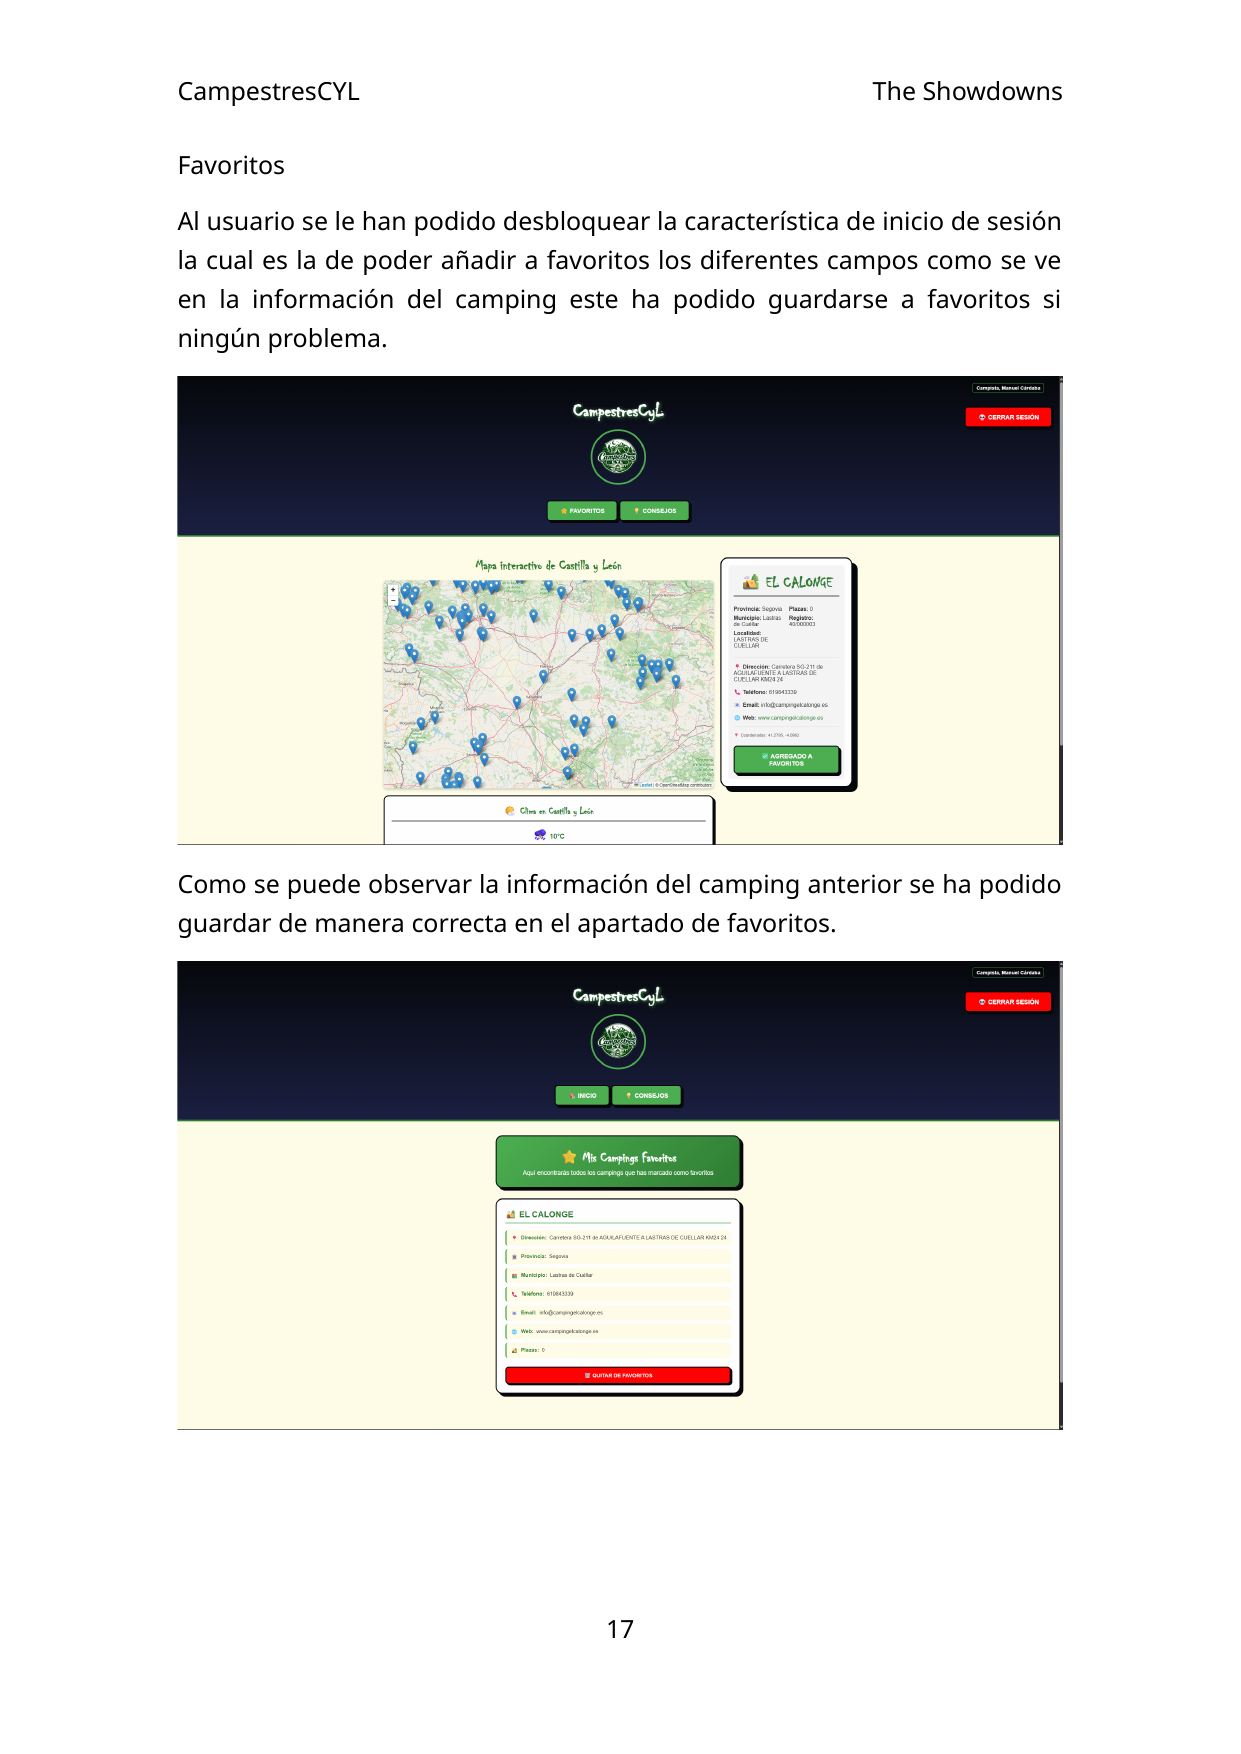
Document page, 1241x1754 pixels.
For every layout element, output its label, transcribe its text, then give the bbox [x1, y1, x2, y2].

text Favoritos [177, 148, 1063, 182]
text Como se puede observar la información del camping anterior se ha podido guardar de manera correcta en el apartado de favoritos. [177, 867, 1063, 940]
picture [177, 376, 1063, 845]
text Al usuario se le han podido desbloquear la característica de inicio de sesión la cual es la de poder añadir a favoritos los diferentes campos como se ve en la información del camping este ha podido guardarse a favoritos si ningún problema. [177, 203, 1063, 355]
picture [177, 961, 1063, 1430]
